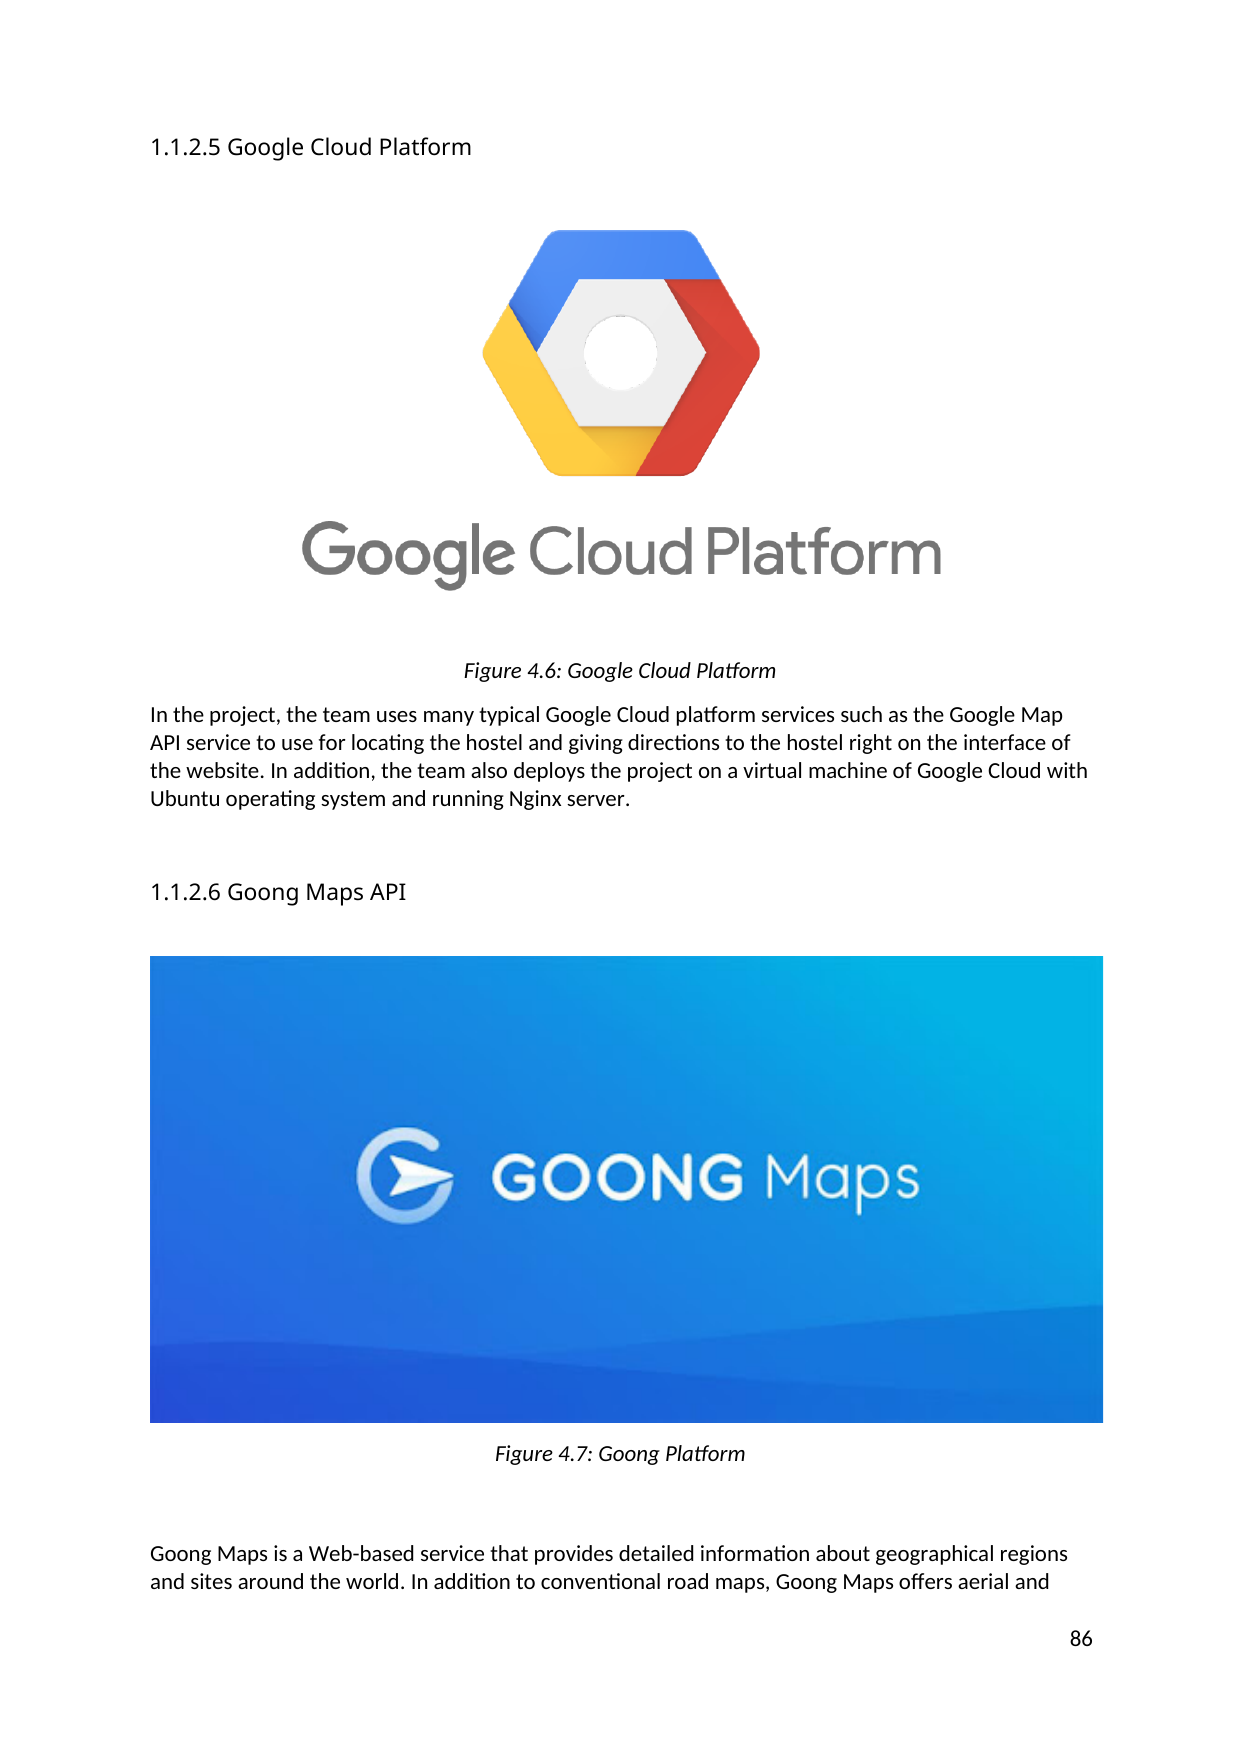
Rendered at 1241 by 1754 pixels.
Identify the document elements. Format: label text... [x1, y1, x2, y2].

text Figure 4.6: Google Cloud Platform [150, 656, 1093, 684]
text In the project, the team uses many typical Google Cloud platform services such as the Google Map API service to use for locating the hostel and giving directions to the hostel right on the interface of the website. In addition, the team also deploys the project on a virtual machine of Google Cloud with Ubuntu operating system and running Nginx server. [150, 700, 1093, 812]
picture [237, 165, 1006, 639]
text Figure 4.7: Goong Platform [150, 1439, 1093, 1467]
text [150, 1539, 1093, 1595]
subtitle 1.1.2.5 Google Cloud Platform [150, 131, 1093, 162]
subtitle 1.1.2.6 Goong Maps API [150, 876, 1093, 907]
picture [150, 956, 1104, 1423]
